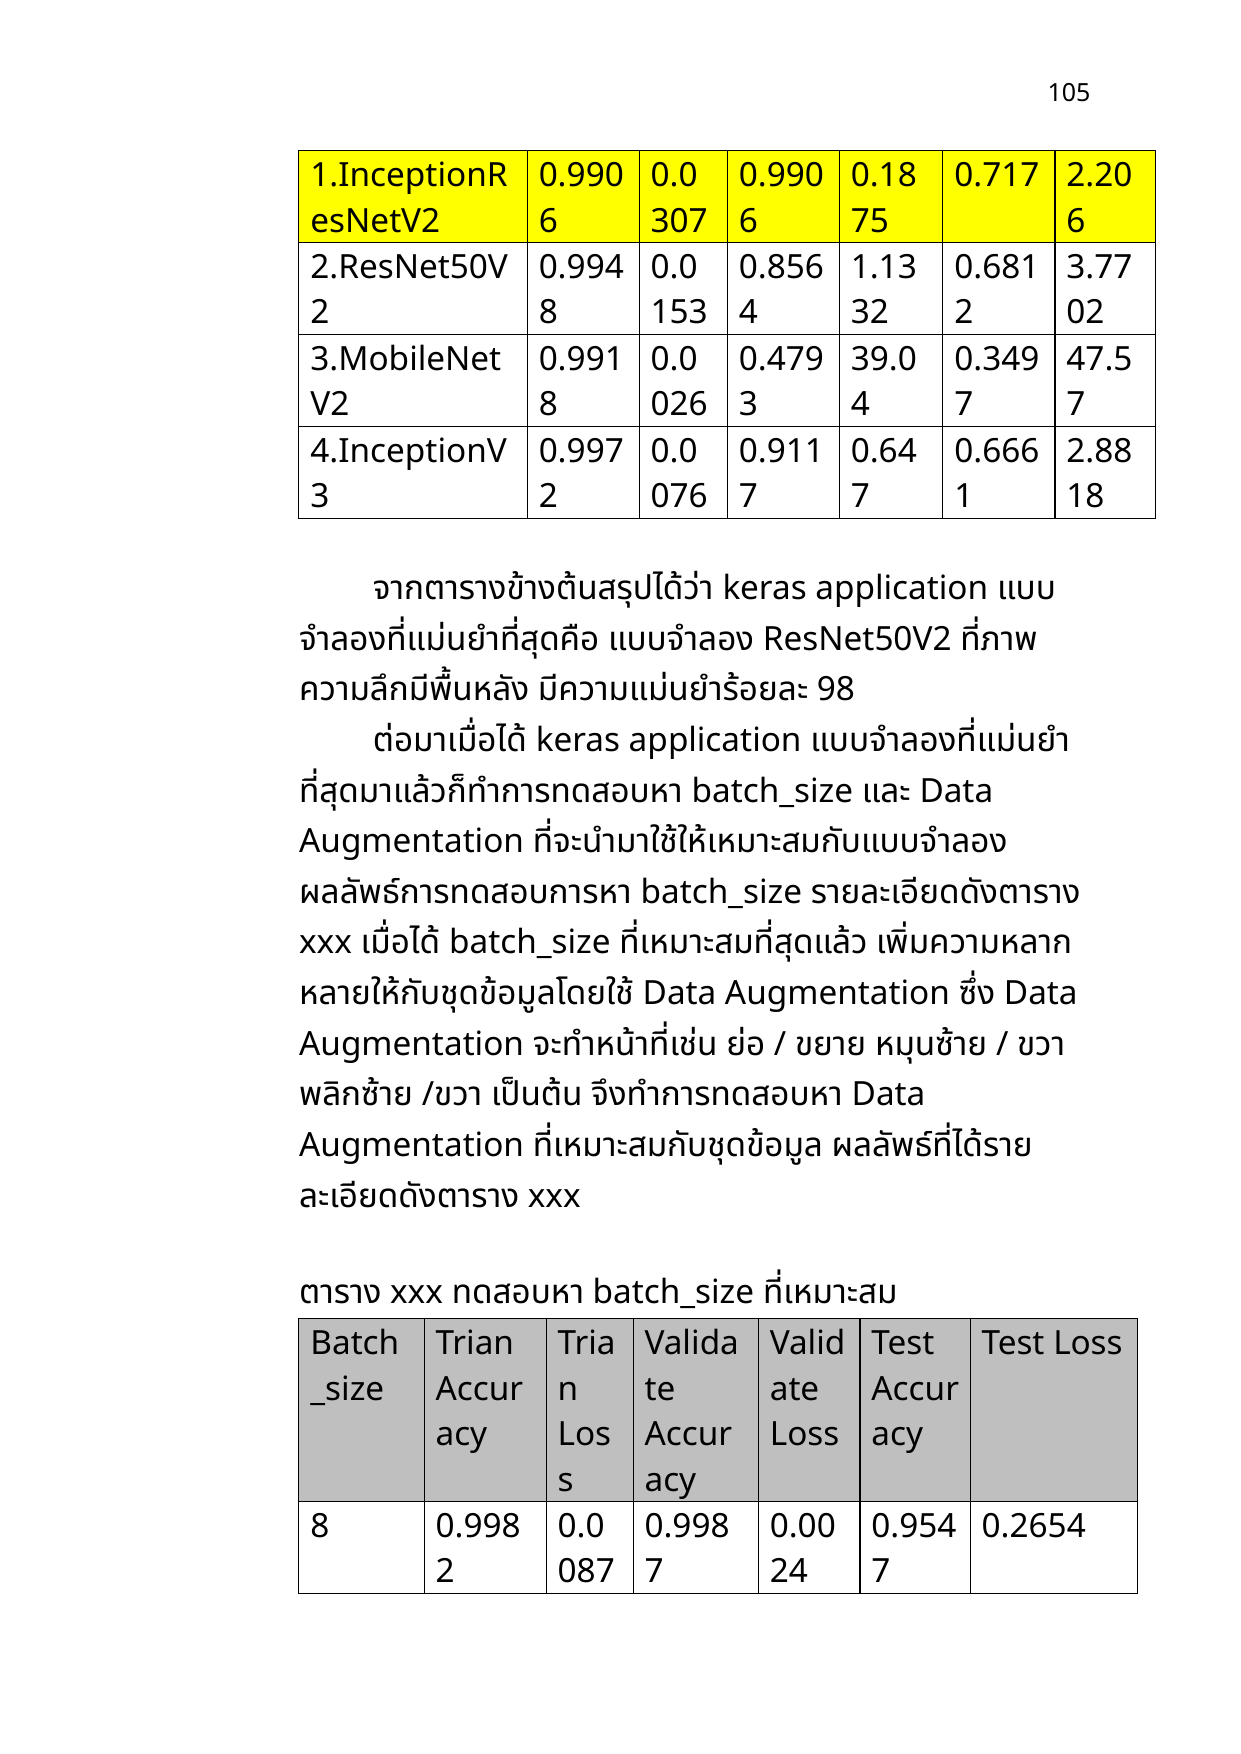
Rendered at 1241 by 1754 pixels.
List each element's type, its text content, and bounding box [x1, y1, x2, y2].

table_cell 3.7702 [1056, 243, 1155, 334]
table_header Trian Accuracy [425, 1319, 546, 1501]
table_header Validate Accuracy [634, 1319, 758, 1501]
table_cell 0.6812 [943, 243, 1054, 334]
table_cell 0.0087 [547, 1502, 633, 1593]
table_cell 0.9918 [528, 335, 639, 426]
table_header Batch_size [299, 1319, 424, 1501]
table_cell 0.9117 [728, 427, 839, 517]
table_cell 0.8564 [728, 243, 839, 334]
table_cell 0.0026 [640, 335, 727, 426]
table_cell 0.9906 [728, 151, 839, 242]
table_cell 2.ResNet50V2 [299, 243, 527, 334]
table_cell 3.MobileNetV2 [299, 335, 527, 426]
table_header Test Loss [971, 1319, 1137, 1501]
table_cell 0.9972 [528, 427, 639, 517]
table_cell 0.2654 [971, 1502, 1137, 1593]
table_cell 0.0024 [759, 1502, 859, 1593]
table_cell 0.3497 [943, 335, 1054, 426]
table_cell 0.0153 [640, 243, 727, 334]
table_cell 1.1332 [840, 243, 942, 334]
table_header Test Accuracy [861, 1319, 970, 1501]
text ต่อมาเมื่อได้ keras application แบบจำลองที่แม่นยำที่สุดมาแล้วก็ทำการทดสอบหา batch_size และ Data Augmentation ที่จะนำมาใช้ให้เหมาะสมกับแบบจำลอง ผลลัพธ์การทดสอบการหา batch_size รายละเอียดดังตาราง xxx เมื่อได้ batch_size ที่เหมาะสมที่สุดแล้ว เพิ่มความหลากหลายให้กับชุดข้อมูลโดยใช้ Data Augmentation ซึ่ง Data Augmentation จะทำหน้าที่เช่น ย่อ / ขยาย หมุนซ้าย / ขวา พลิกซ้าย /ขวา เป็นต้น จึงทำการทดสอบหา Data Augmentation ที่เหมาะสมกับชุดข้อมูล ผลลัพธ์ที่ได้รายละเอียดดังตาราง xxx [299, 716, 1090, 1222]
table_cell 0.6661 [943, 427, 1054, 517]
table_cell 0.0307 [640, 151, 727, 242]
text ตาราง xxx ทดสอบหา batch_size ที่เหมาะสม [225, 1267, 1090, 1318]
table_cell 0.0076 [640, 427, 727, 517]
table_cell 8 [299, 1502, 424, 1593]
text จากตารางข้างต้นสรุปได้ว่า keras application แบบจำลองที่แม่นยำที่สุดคือ แบบจำลอง ResNet50V2 ที่ภาพความลึกมีพื้นหลัง มีความแม่นยำร้อยละ 98 [299, 564, 1090, 716]
table_cell 0.717 [943, 151, 1054, 242]
table_cell 0.9906 [528, 151, 639, 242]
table_cell 0.1875 [840, 151, 942, 242]
table_cell 2.206 [1056, 151, 1155, 242]
table_cell 0.9547 [861, 1502, 970, 1593]
table_cell 47.57 [1056, 335, 1155, 426]
table_cell 0.647 [840, 427, 942, 517]
table_cell 2.8818 [1056, 427, 1155, 517]
table_cell 0.9982 [425, 1502, 546, 1593]
table_cell 0.4793 [728, 335, 839, 426]
table_header Trian Loss [547, 1319, 633, 1501]
table_cell 39.04 [840, 335, 942, 426]
table_cell 0.9987 [634, 1502, 758, 1593]
table_cell 1.InceptionResNetV2 [299, 151, 527, 242]
table_cell 4.InceptionV3 [299, 427, 527, 517]
table_cell 0.9948 [528, 243, 639, 334]
table_header Validate Loss [759, 1319, 859, 1501]
